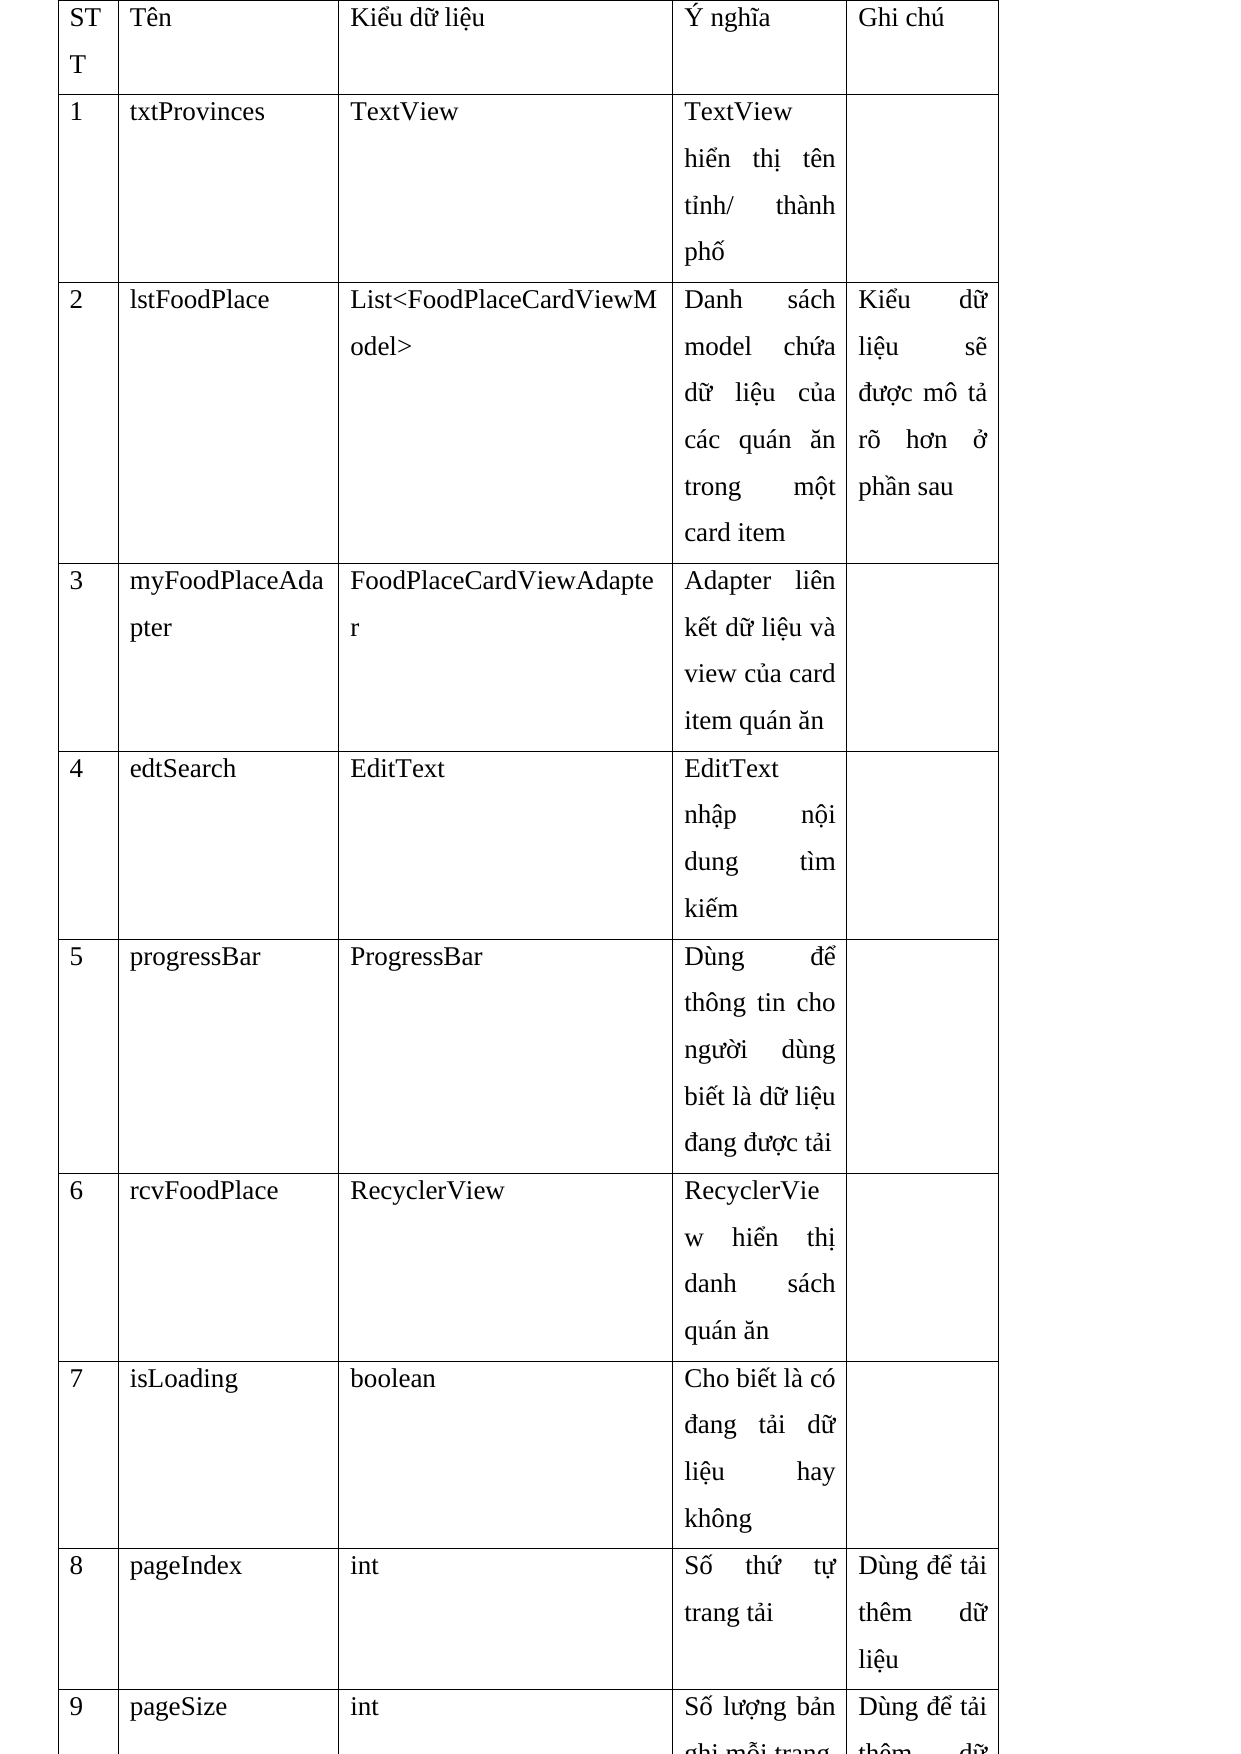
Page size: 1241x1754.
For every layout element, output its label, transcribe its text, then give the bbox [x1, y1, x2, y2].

table_cell 4 [59, 752, 118, 938]
table_cell boolean [339, 1362, 672, 1548]
table_cell 6 [59, 1174, 118, 1361]
table_cell 7 [59, 1362, 118, 1548]
table_cell pageSize [119, 1690, 338, 1754]
table_cell Số thứ tự trang tải [673, 1549, 846, 1689]
table_cell [847, 1362, 998, 1548]
table_header STT [59, 1, 118, 94]
table_cell Dùng để thông tin cho người dùng biết là dữ liệu đang được tải [673, 940, 846, 1173]
table_cell 9 [59, 1690, 118, 1754]
table_cell [847, 752, 998, 938]
table_cell int [339, 1549, 672, 1689]
table_cell [847, 940, 998, 1173]
table_cell RecyclerView hiển thị danh sách quán ăn [673, 1174, 846, 1361]
table_cell 5 [59, 940, 118, 1173]
table_cell pageIndex [119, 1549, 338, 1689]
table_cell isLoading [119, 1362, 338, 1548]
table_cell edtSearch [119, 752, 338, 938]
table_cell 8 [59, 1549, 118, 1689]
table_cell List<FoodPlaceCardViewModel> [339, 283, 672, 563]
table_cell TextView [339, 95, 672, 282]
table_cell FoodPlaceCardViewAdapter [339, 564, 672, 751]
table_cell rcvFoodPlace [119, 1174, 338, 1361]
table_cell Danh sách model chứa dữ liệu của các quán ăn trong một card item [673, 283, 846, 563]
table_header Ý nghĩa [673, 1, 846, 94]
table_cell txtProvinces [119, 95, 338, 282]
table_cell Dùng để tải thêm dữ liệu [847, 1549, 998, 1689]
table_cell [847, 1174, 998, 1361]
table_cell 2 [59, 283, 118, 563]
table_cell Cho biết là có đang tải dữ liệu hay không [673, 1362, 846, 1548]
table_cell RecyclerView [339, 1174, 672, 1361]
table_cell Kiểu dữ liệu sẽ được mô tả rõ hơn ở phần sau [847, 283, 998, 563]
table_cell [847, 95, 998, 282]
table_cell [847, 564, 998, 751]
table_cell TextView hiển thị tên tỉnh/ thành phố [673, 95, 846, 282]
table_header Tên [119, 1, 338, 94]
table_cell Dùng để tải thêm dữ liệu [847, 1690, 998, 1754]
table_header Ghi chú [847, 1, 998, 94]
table_cell ProgressBar [339, 940, 672, 1173]
table_cell Adapter liên kết dữ liệu và view của card item quán ăn [673, 564, 846, 751]
table_cell 1 [59, 95, 118, 282]
table_cell EditText [339, 752, 672, 938]
table_header Kiểu dữ liệu [339, 1, 672, 94]
table_cell lstFoodPlace [119, 283, 338, 563]
table_cell myFoodPlaceAdapter [119, 564, 338, 751]
table_cell int [339, 1690, 672, 1754]
table_cell 3 [59, 564, 118, 751]
table_cell progressBar [119, 940, 338, 1173]
table_cell Số lượng bản ghi mỗi trang [673, 1690, 846, 1754]
table_cell EditText nhập nội dung tìm kiếm [673, 752, 846, 938]
